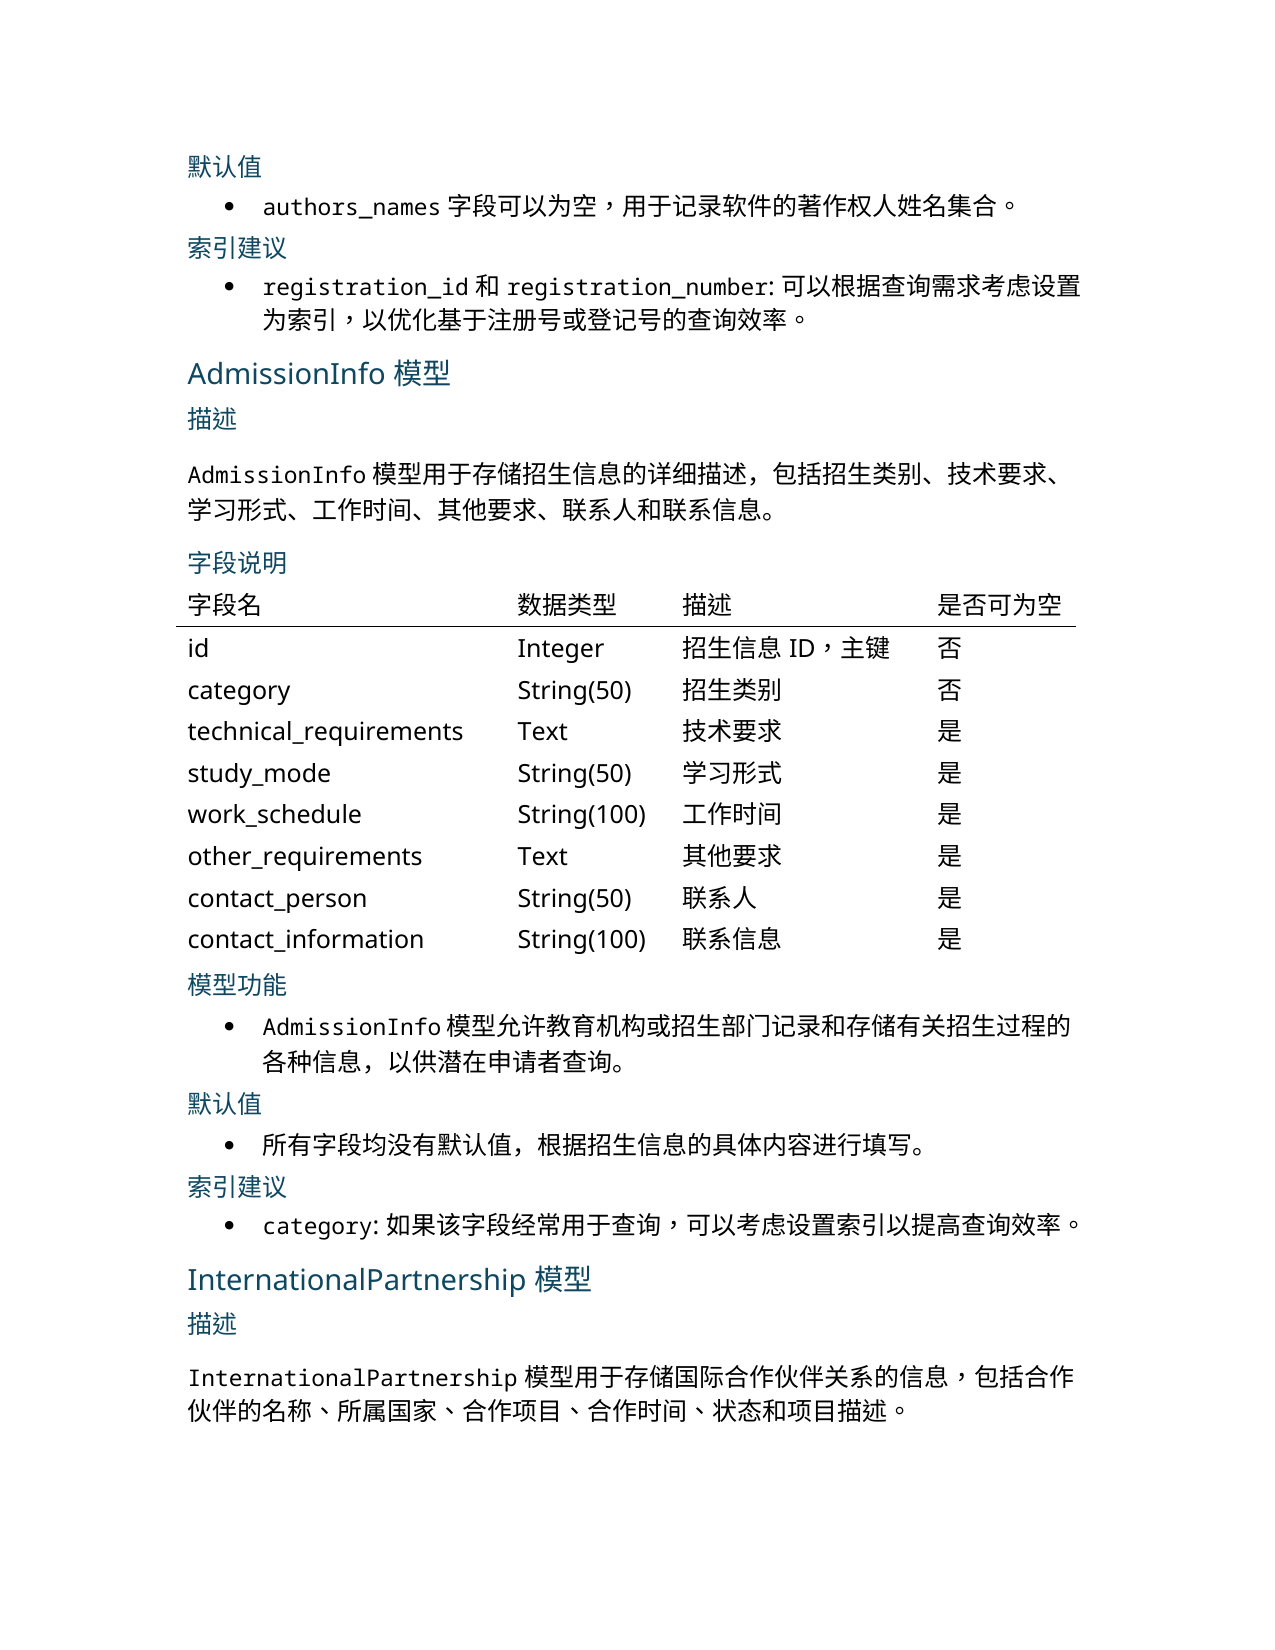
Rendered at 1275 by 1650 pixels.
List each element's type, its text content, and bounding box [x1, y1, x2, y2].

table_cell String(100) [506, 918, 671, 959]
table_cell 工作时间 [671, 793, 926, 835]
table_cell String(50) [506, 876, 671, 918]
table_cell contact_information [176, 918, 506, 959]
subtitle 模型功能 [187, 968, 1087, 1002]
table_header 描述 [671, 584, 926, 626]
table_cell technical_requirements [176, 710, 506, 752]
table_cell 是 [926, 793, 1076, 835]
subtitle 索引建议 [187, 1170, 1087, 1204]
table_cell id [176, 627, 506, 669]
subtitle 默认值 [187, 1087, 1087, 1121]
subtitle InternationalPartnership 模型 [187, 1259, 1087, 1298]
table_cell 是 [926, 710, 1076, 752]
table_header 数据类型 [506, 584, 671, 626]
table_cell 是 [926, 876, 1076, 918]
table_cell 否 [926, 669, 1076, 710]
table_cell Integer [506, 627, 671, 669]
table_cell 联系信息 [671, 918, 926, 959]
table_cell study_mode [176, 752, 506, 793]
list 所有字段均没有默认值，根据招生信息的具体内容进行填写。 [225, 1125, 1087, 1161]
text InternationalPartnership 模型用于存储国际合作伙伴关系的信息，包括合作伙伴的名称、所属国家、合作项目、合作时间、状态和项目描述。 [187, 1359, 1087, 1428]
table_cell 否 [926, 627, 1076, 669]
table_cell String(50) [506, 752, 671, 793]
table_cell other_requirements [176, 835, 506, 876]
table_cell 技术要求 [671, 710, 926, 752]
subtitle 索引建议 [187, 231, 1087, 265]
list registration_id 和 registration_number: 可以根据查询需求考虑设置为索引，以优化基于注册号或登记号的查询效率。 [225, 269, 1087, 337]
table_cell 是 [926, 835, 1076, 876]
table_cell category [176, 669, 506, 710]
table_cell 招生类别 [671, 669, 926, 710]
text AdmissionInfo 模型用于存储招生信息的详细描述，包括招生类别、技术要求、学习形式、工作时间、其他要求、联系人和联系信息。 [187, 454, 1087, 527]
table_header 是否可为空 [926, 584, 1076, 626]
list authors_names 字段可以为空，用于记录软件的著作权人姓名集合。 [225, 188, 1087, 222]
subtitle 默认值 [187, 150, 1087, 184]
table_cell work_schedule [176, 793, 506, 835]
subtitle 字段说明 [187, 546, 1087, 580]
table_cell String(50) [506, 669, 671, 710]
table_cell 学习形式 [671, 752, 926, 793]
table_cell 其他要求 [671, 835, 926, 876]
table_header 字段名 [176, 584, 506, 626]
table_cell 招生信息 ID，主键 [671, 627, 926, 669]
subtitle 描述 [187, 402, 1087, 436]
subtitle AdmissionInfo 模型 [187, 354, 1087, 393]
table_cell String(100) [506, 793, 671, 835]
table_cell 联系人 [671, 876, 926, 918]
table_cell contact_person [176, 876, 506, 918]
subtitle 描述 [187, 1307, 1087, 1341]
table_cell Text [506, 835, 671, 876]
table_cell 是 [926, 752, 1076, 793]
table_cell Text [506, 710, 671, 752]
list category: 如果该字段经常用于查询，可以考虑设置索引以提高查询效率。 [225, 1208, 1087, 1242]
table_cell 是 [926, 918, 1076, 959]
list AdmissionInfo模型允许教育机构或招生部门记录和存储有关招生过程的各种信息，以供潜在申请者查询。 [225, 1006, 1087, 1079]
